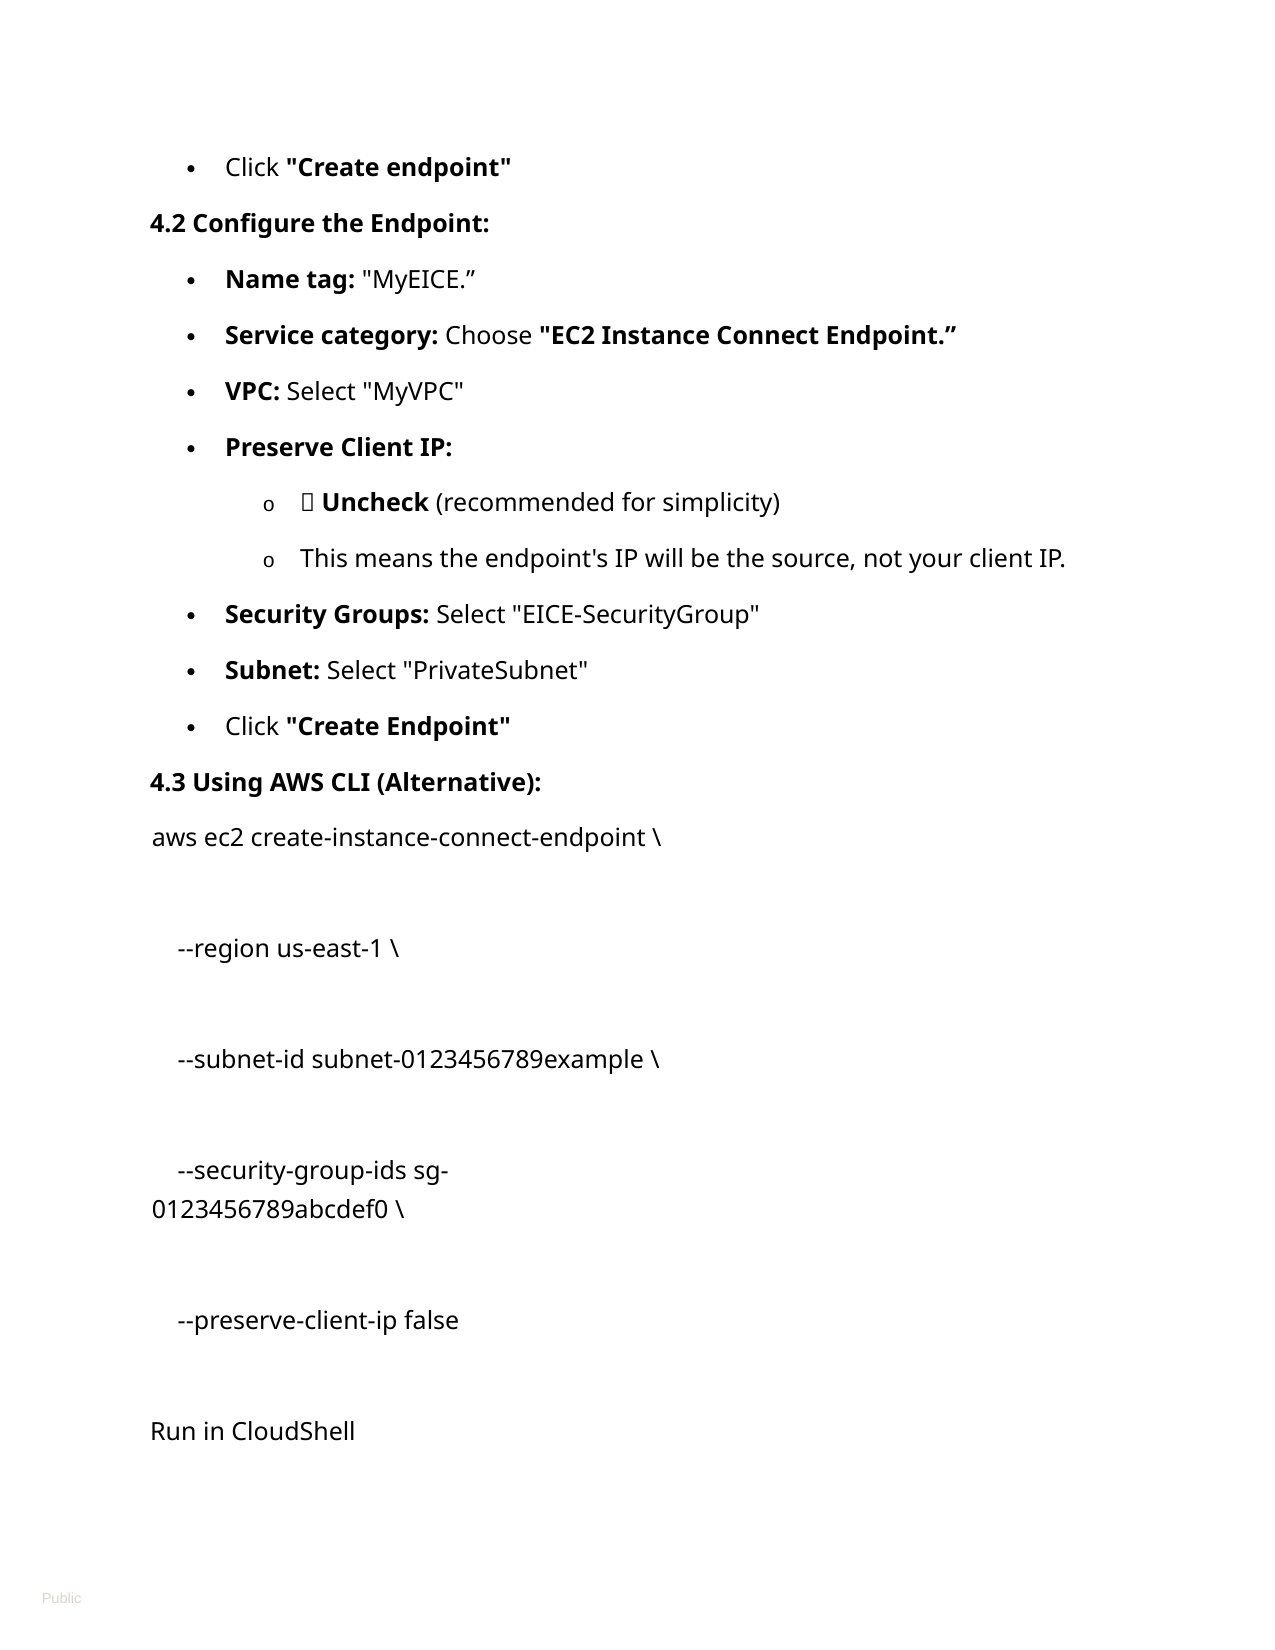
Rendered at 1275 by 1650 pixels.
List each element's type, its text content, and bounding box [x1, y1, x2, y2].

table_cell --security-group-ids sg-0123456789abcdef0 \ [150, 1153, 667, 1302]
table_cell --preserve-client-ip false [150, 1303, 667, 1413]
list Subnet: Select "PrivateSubnet" [187, 652, 1125, 687]
text 4.2 Configure the Endpoint: [150, 206, 1125, 240]
table_cell --region us-east-1 \ [150, 931, 667, 1042]
list Service category: Choose "EC2 Instance Connect Endpoint.” [187, 317, 1125, 352]
list Preserve Client IP: [187, 429, 1125, 463]
table_header aws ec2 create-instance-connect-endpoint \ [150, 820, 667, 931]
list Click "Create endpoint" [187, 150, 1125, 184]
list This means the endpoint's IP will be the source, not your client IP. [262, 541, 1125, 575]
list VPC: Select "MyVPC" [187, 373, 1125, 407]
table_cell --subnet-id subnet-0123456789example \ [150, 1042, 667, 1152]
list Name tag: "MyEICE.” [187, 262, 1125, 296]
list ❌ Uncheck (recommended for simplicity) [262, 485, 1125, 519]
list Click "Create Endpoint" [187, 708, 1125, 742]
text Run in CloudShell [150, 1413, 1125, 1447]
list Security Groups: Select "EICE-SecurityGroup" [187, 597, 1125, 631]
text 4.3 Using AWS CLI (Alternative): [150, 764, 1125, 798]
